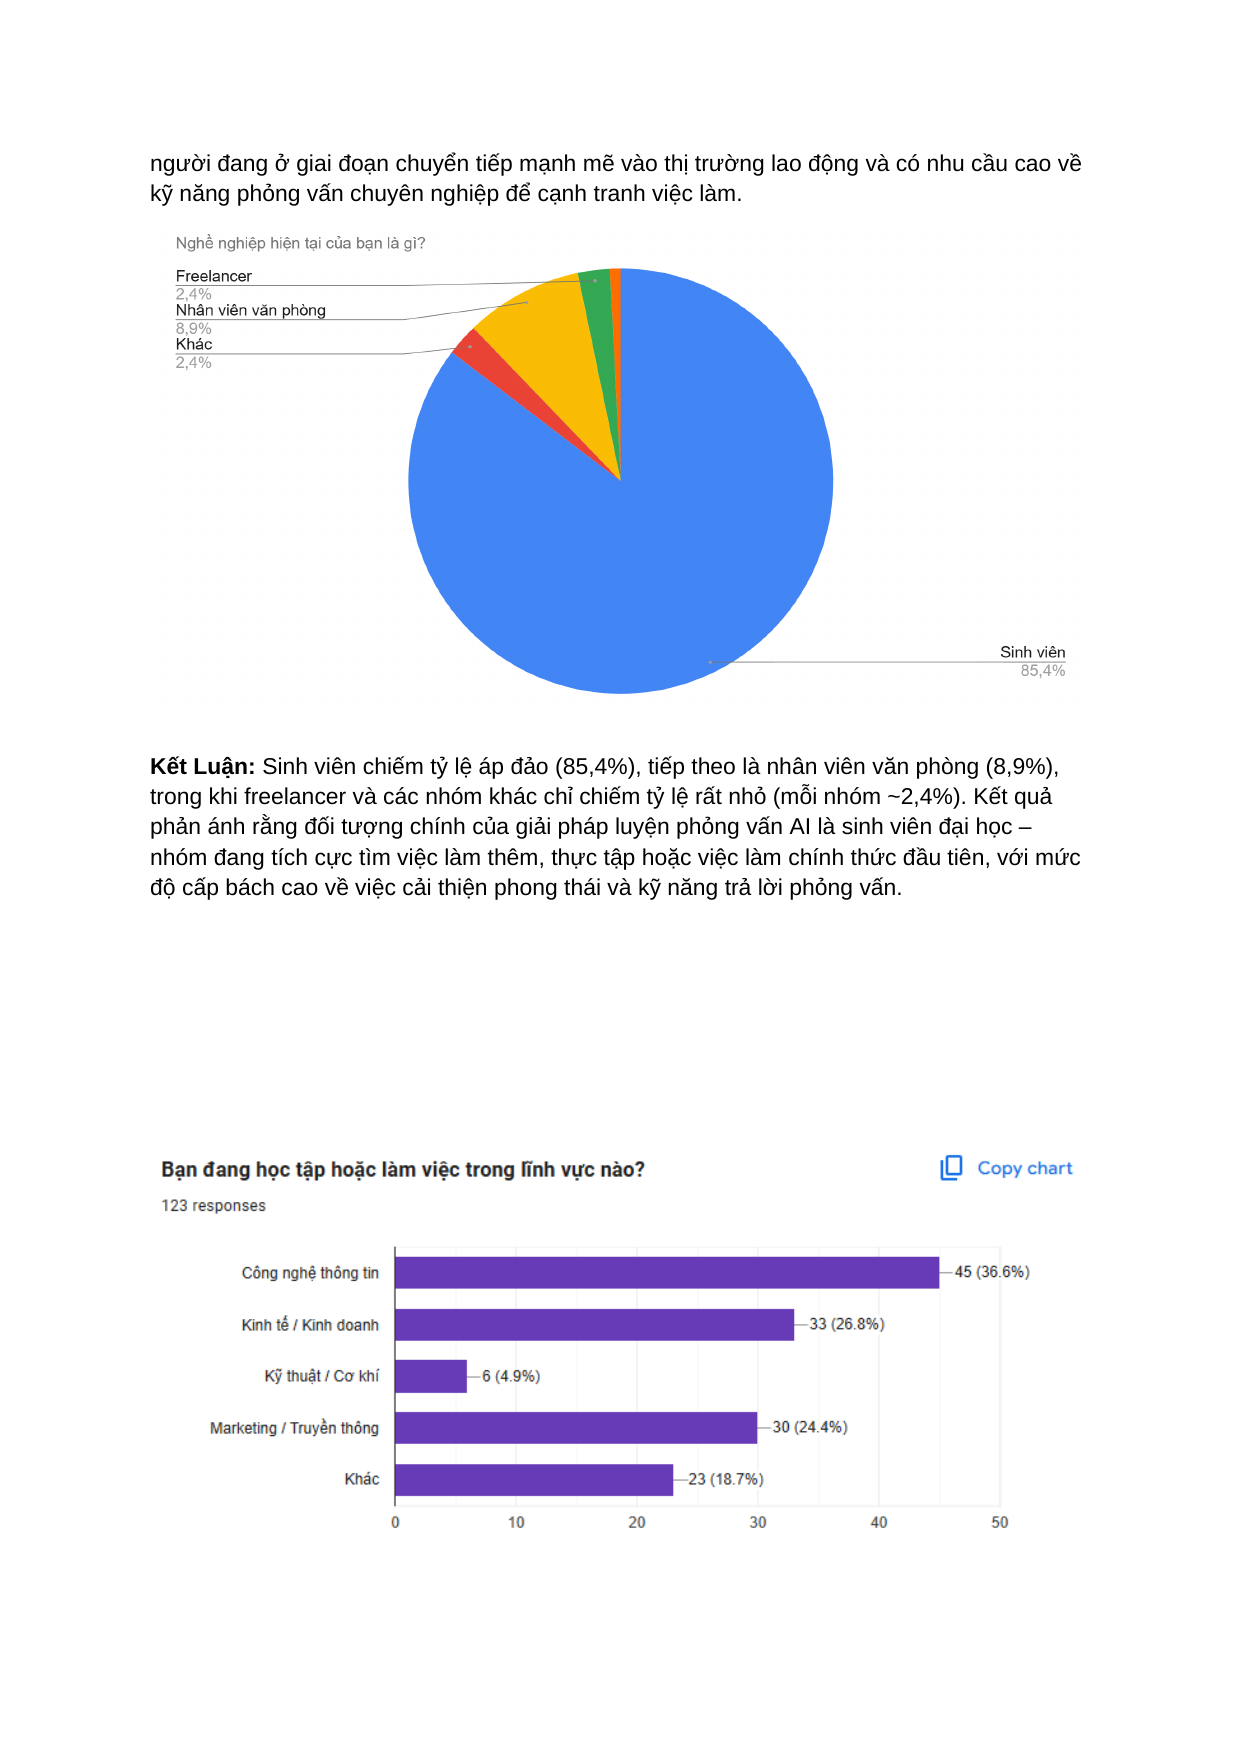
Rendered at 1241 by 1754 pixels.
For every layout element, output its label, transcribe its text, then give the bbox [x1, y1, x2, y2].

text Kết Luận: Sinh viên chiếm tỷ lệ áp đảo (85,4%), tiếp theo là nhân viên văn phòng (8,9%), trong khi freelancer và các nhóm khác chỉ chiếm tỷ lệ rất nhỏ (mỗi nhóm ~2,4%). Kết quả phản ánh rằng đối tượng chính của giải pháp luyện phỏng vấn AI là sinh viên đại học – nhóm đang tích cực tìm việc làm thêm, thực tập hoặc việc làm chính thức đầu tiên, với mức độ cấp bách cao về việc cải thiện phong thái và kỹ năng trả lời phỏng vấn. [150, 753, 1090, 900]
picture [150, 1145, 1091, 1575]
picture [150, 210, 1091, 719]
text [150, 150, 1090, 207]
